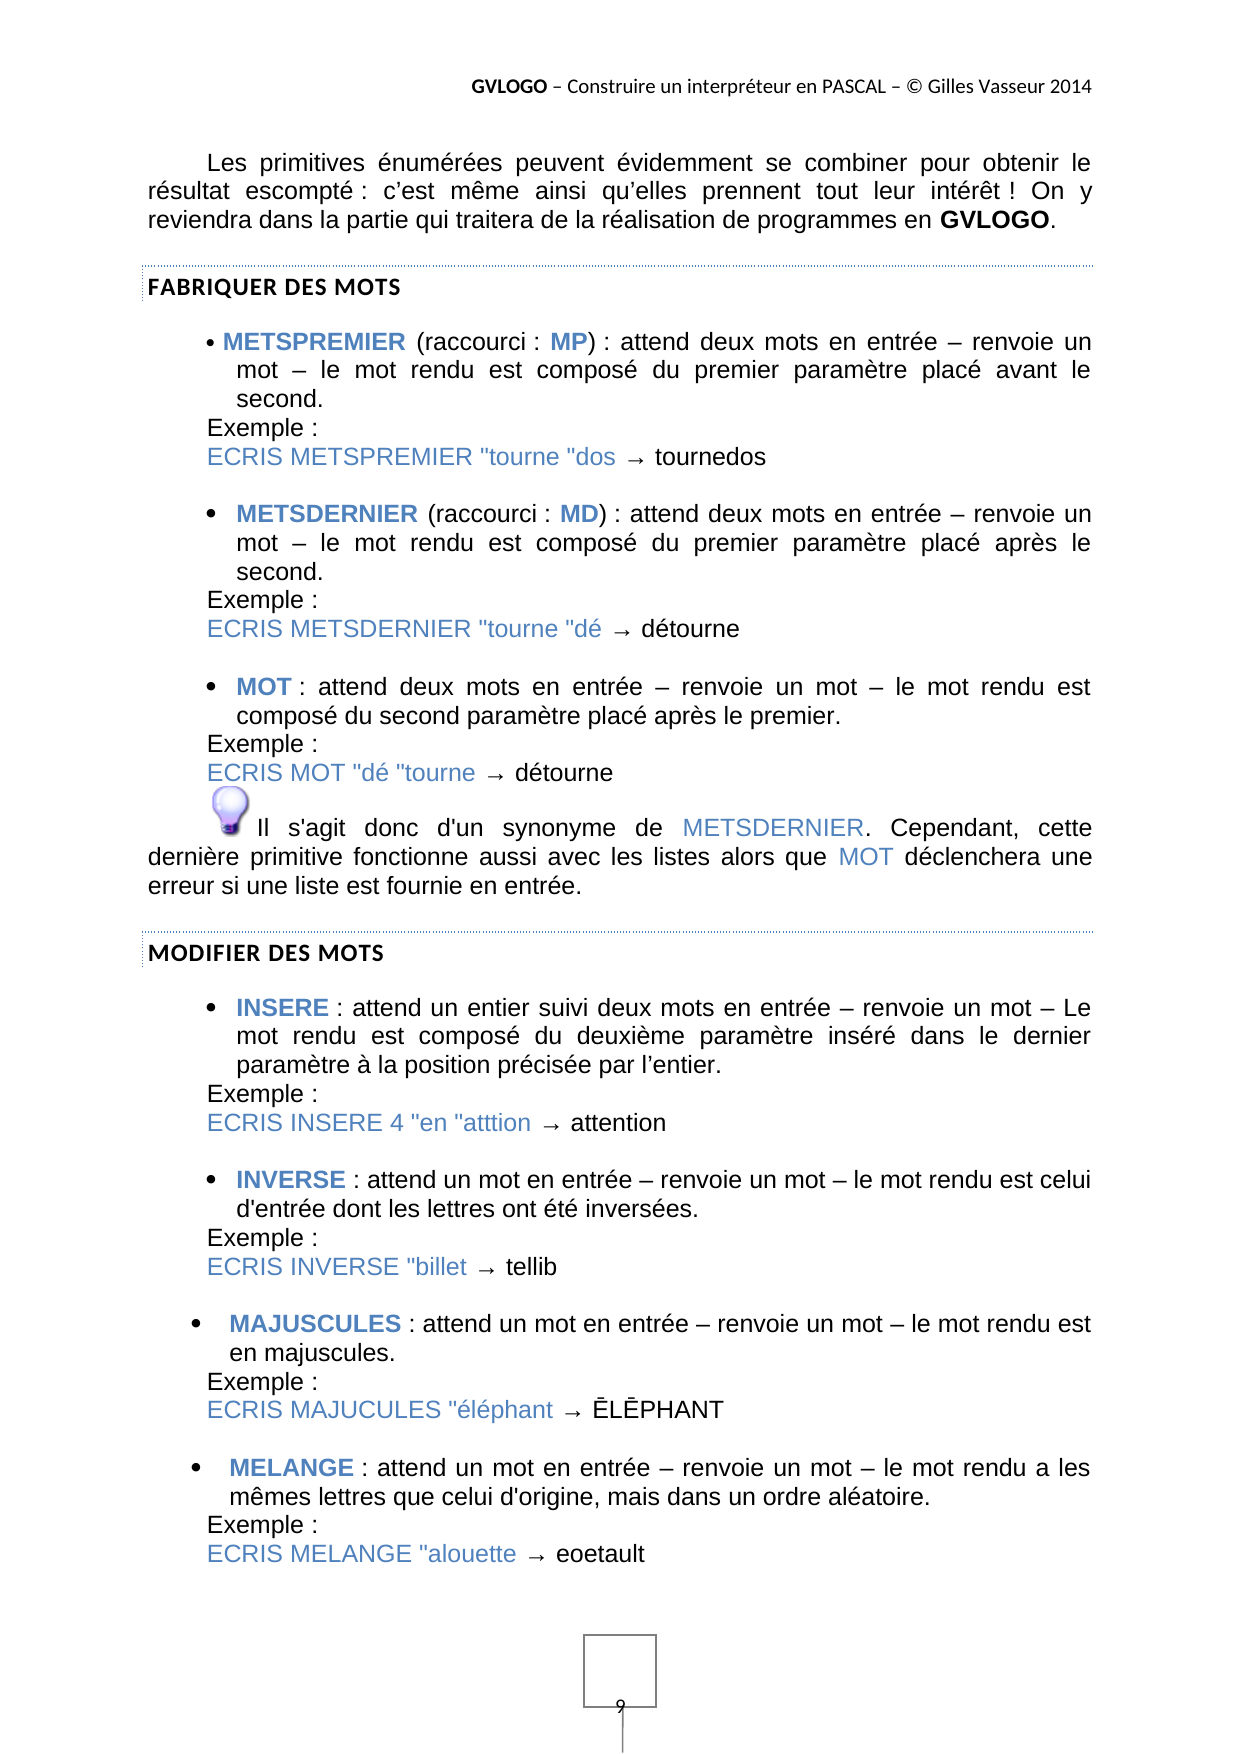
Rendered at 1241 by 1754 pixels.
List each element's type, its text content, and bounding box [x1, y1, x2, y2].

text Les primitives énumérées peuvent évidemment se combiner pour obtenir le résultat escompté : c’est même ainsi qu’elles prennent tout leur intérêt ! On y reviendra dans la partie qui traitera de la réalisation de programmes en GVLOGO. [148, 148, 1093, 234]
subtitle Modifier des mots [142, 931, 1093, 967]
list METSPREMIER (raccourci : MP) : attend deux mots en entrée – renvoie un mot – le mot rendu est composé du premier paramètre placé avant le second. [207, 327, 1093, 413]
text ECRIS METSDERNIER "tourne "dé → détourne [148, 614, 1093, 643]
subtitle Fabriquer des mots [142, 265, 1093, 301]
text ECRIS MOT "dé "tourne → détourne [148, 758, 1093, 787]
text Exemple : [148, 1367, 1093, 1395]
text ECRIS INVERSE "billet → tellib [148, 1251, 1093, 1280]
list METSDERNIER (raccourci : MD) : attend deux mots en entrée – renvoie un mot – le mot rendu est composé du premier paramètre placé après le second. [207, 499, 1093, 586]
list MAJUSCULES : attend un mot en entrée – renvoie un mot – le mot rendu est en majuscules. [192, 1309, 1093, 1367]
list MELANGE : attend un mot en entrée – renvoie un mot – le mot rendu a les mêmes lettres que celui d'origine, mais dans un ordre aléatoire. [192, 1453, 1093, 1510]
text ECRIS INSERE 4 "en "atttion → attention [148, 1108, 1093, 1136]
list MOT : attend deux mots en entrée – renvoie un mot – le mot rendu est composé du second paramètre placé après le premier. [207, 672, 1093, 729]
text Il s'agit donc d'un synonyme de METSDERNIER. Cependant, cette dernière primitive fonctionne aussi avec les listes alors que MOT déclenchera une erreur si une liste est fournie en entrée. [148, 787, 1093, 900]
text ECRIS MELANGE "alouette → eoetault [148, 1539, 1093, 1568]
text Exemple : [148, 1223, 1093, 1251]
text Exemple : [148, 1079, 1093, 1108]
text Exemple : [148, 586, 1093, 614]
text ECRIS METSPREMIER "tourne "dos → tournedos [148, 442, 1093, 470]
list INSERE : attend un entier suivi deux mots en entrée – renvoie un mot – Le mot rendu est composé du deuxième paramètre inséré dans le dernier paramètre à la position précisée par l’entier. [207, 992, 1093, 1079]
list INVERSE : attend un mot en entrée – renvoie un mot – le mot rendu est celui d'entrée dont les lettres ont été inversées. [207, 1165, 1093, 1223]
picture [206, 786, 257, 837]
text Exemple : [148, 729, 1093, 758]
text Exemple : [148, 1510, 1093, 1539]
text ECRIS MAJUCULES "éléphant → ĒLĒPHANT [148, 1395, 1093, 1424]
text Exemple : [148, 413, 1093, 442]
